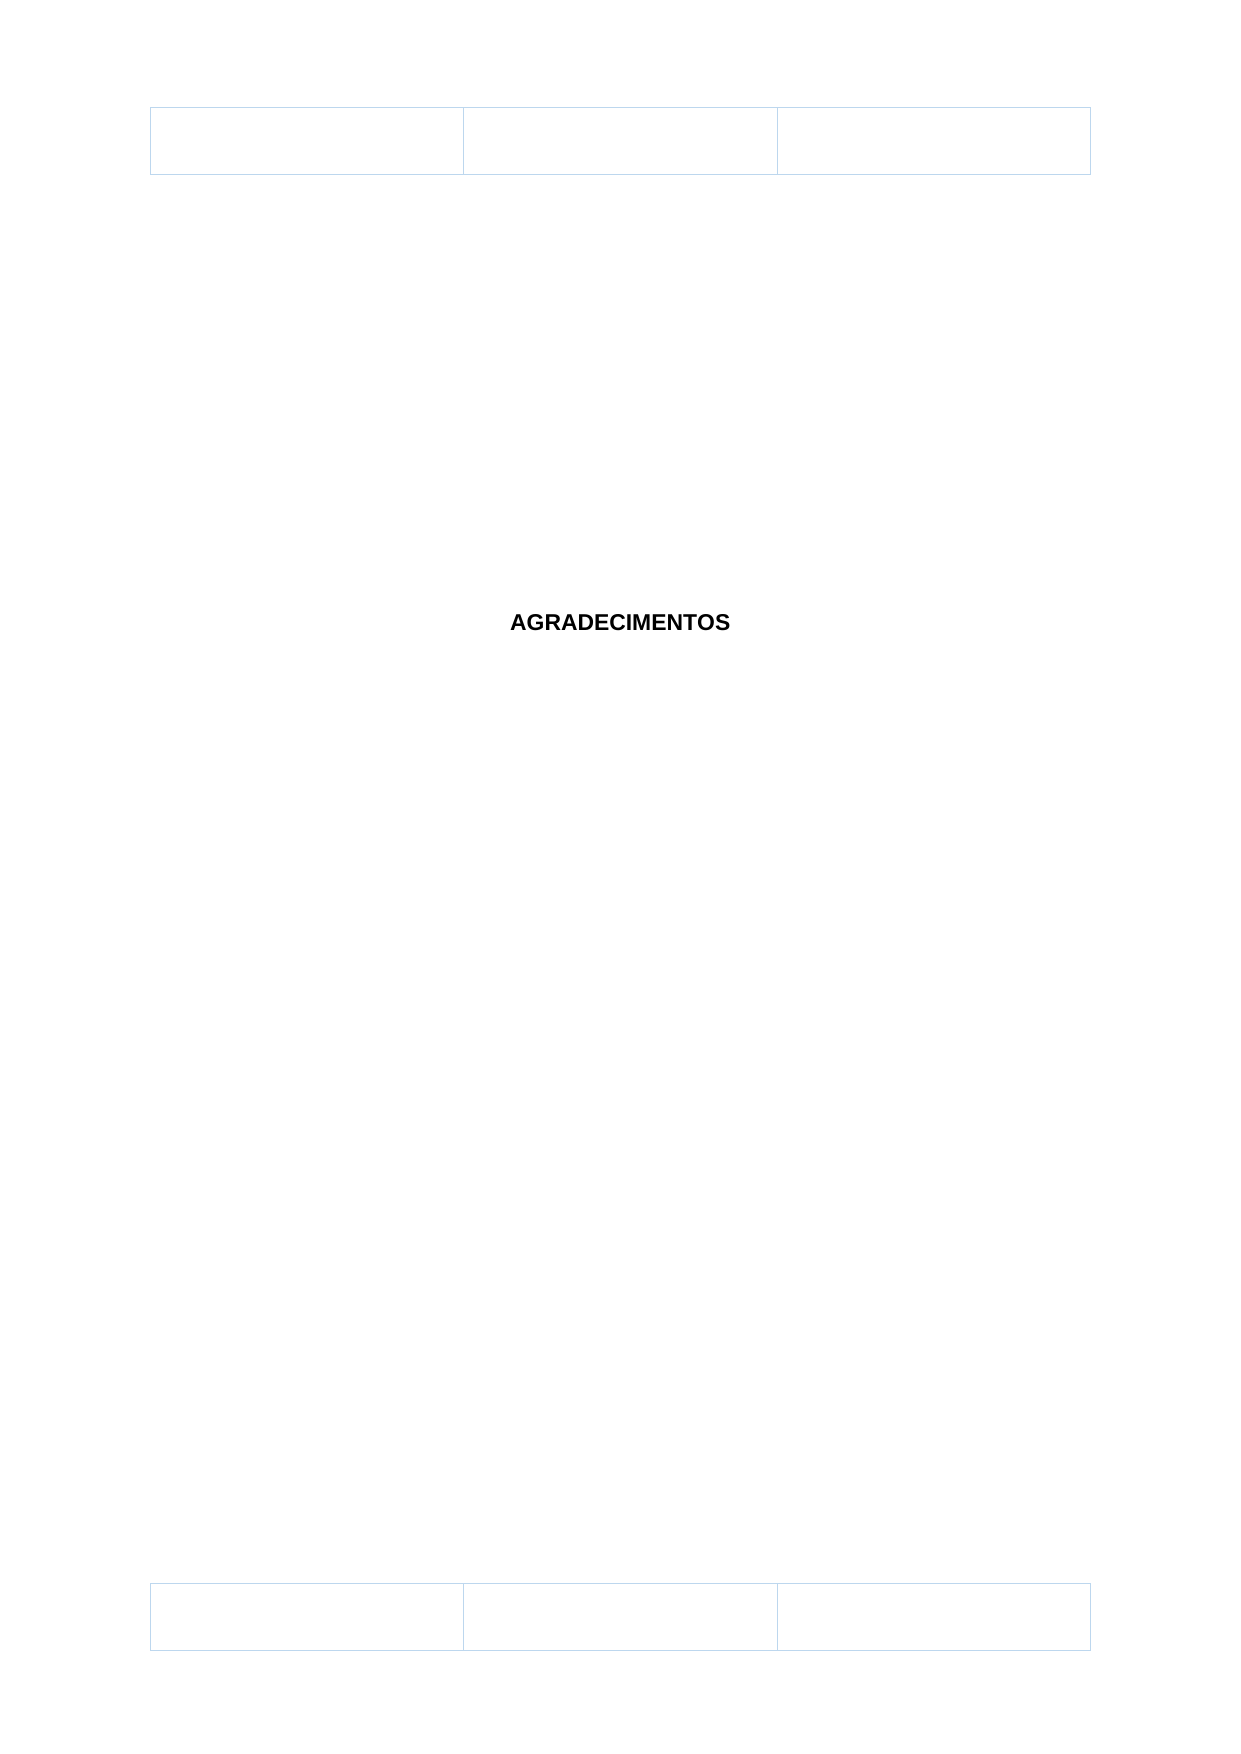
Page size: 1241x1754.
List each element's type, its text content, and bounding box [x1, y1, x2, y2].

text AGRADECIMENTOS [150, 609, 1090, 635]
